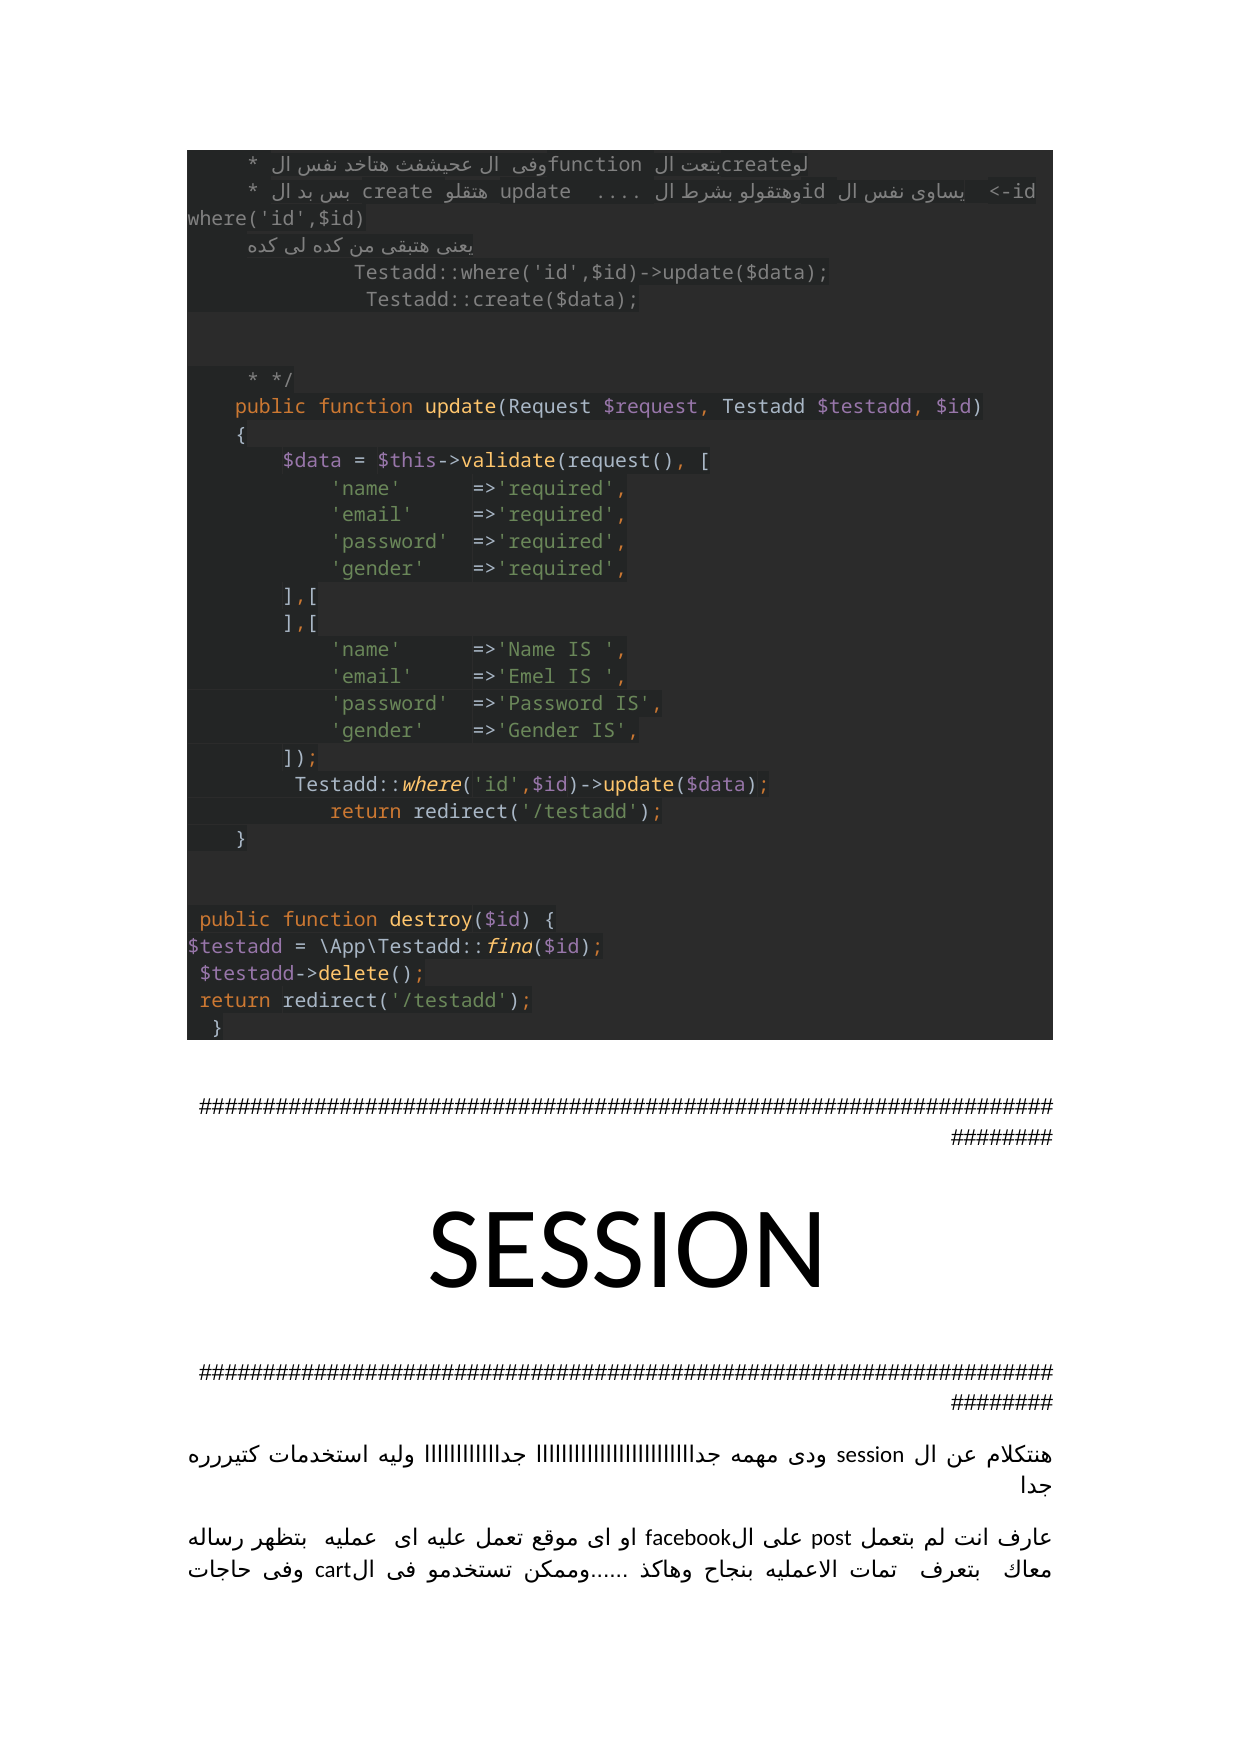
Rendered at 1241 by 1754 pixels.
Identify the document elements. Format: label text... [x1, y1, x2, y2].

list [187, 1523, 1053, 1583]
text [187, 150, 1053, 1040]
list ########################################################################### [187, 1359, 1053, 1416]
list هنتكلام عن ال session ودى مهمه جدااااااااااااااااااااااااا جداااااااااااا وليه استخدمات كتيررره جدا [187, 1440, 1053, 1499]
list SESSION [187, 1174, 903, 1317]
list ########################################################################### [187, 1093, 1053, 1150]
